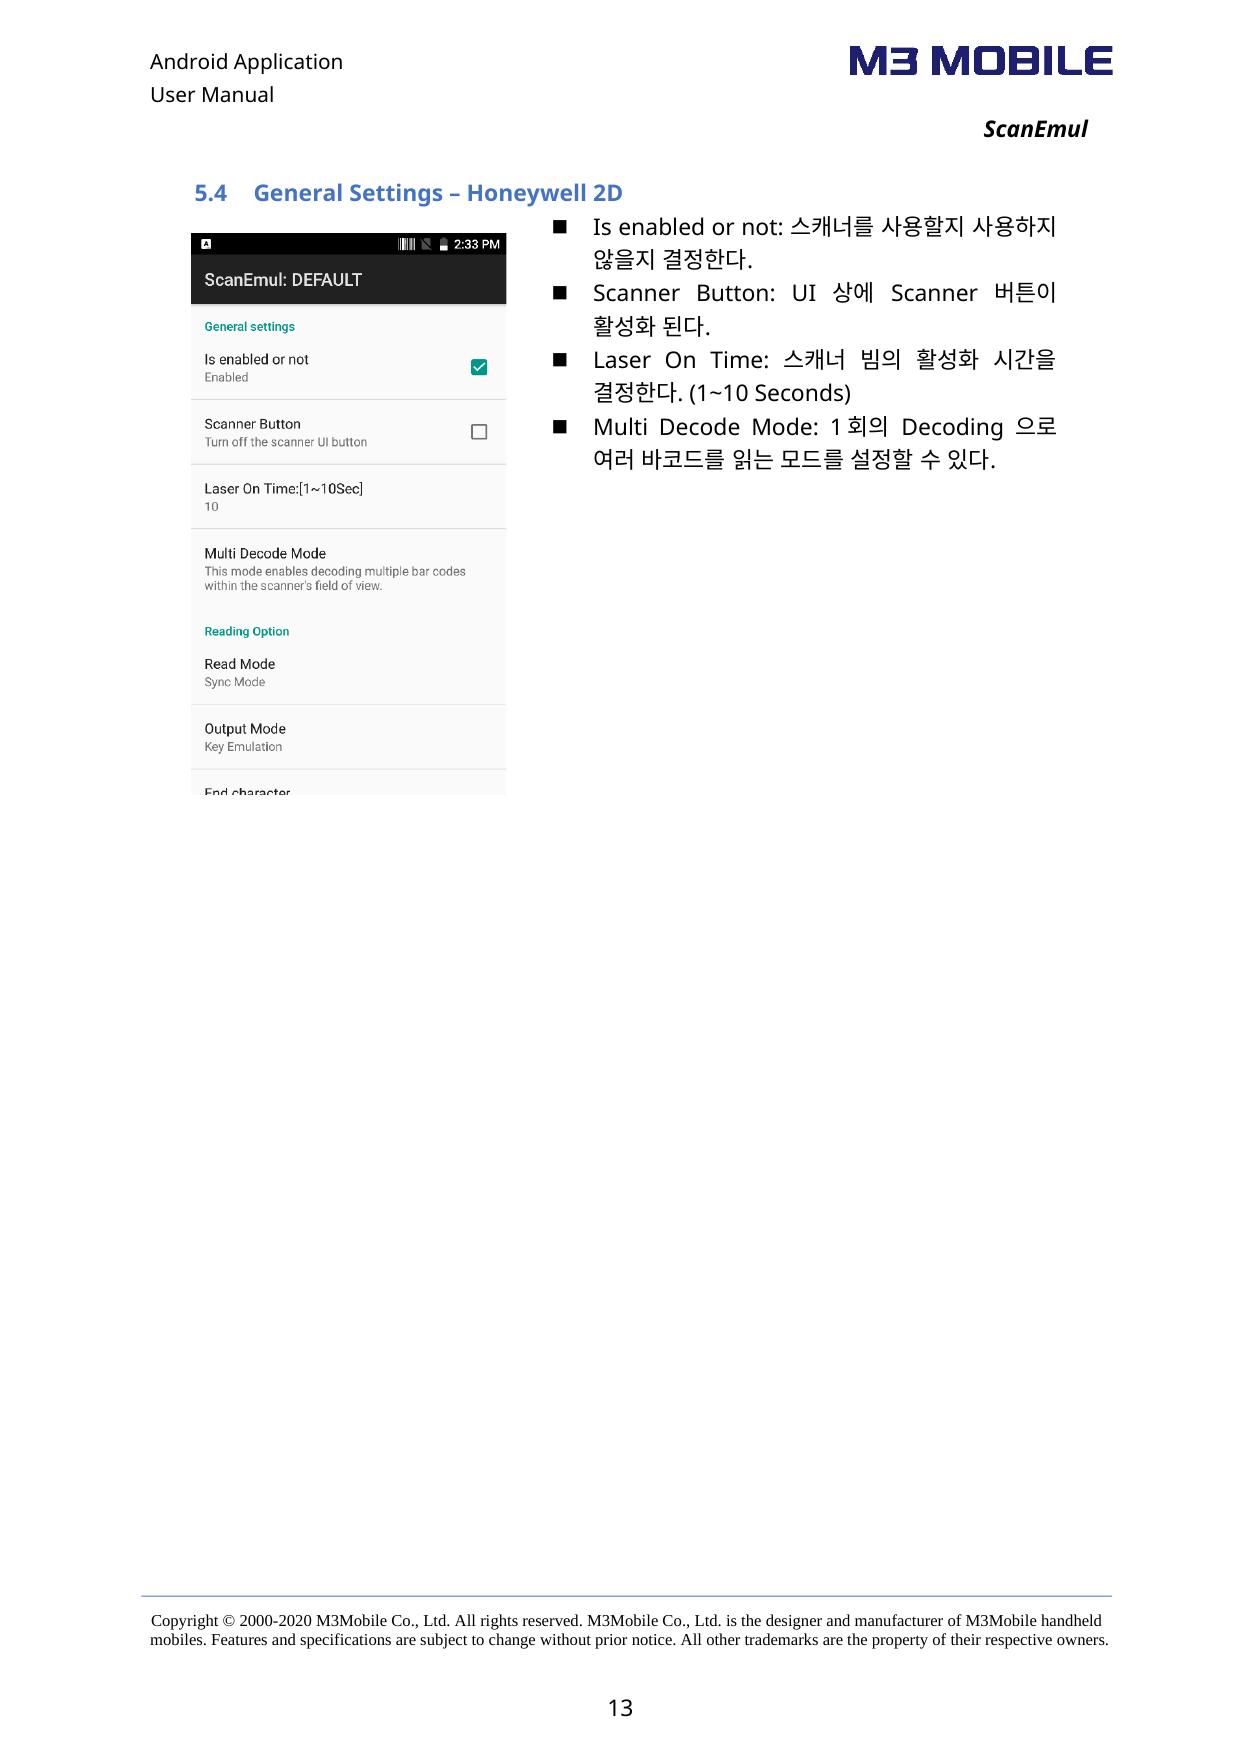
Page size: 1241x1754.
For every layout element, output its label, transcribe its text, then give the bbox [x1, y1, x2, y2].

picture [850, 46, 1113, 75]
table_header Is enabled or not: 스캐너를 사용할지 사용하지 않을지 결정한다. Scanner Button: UI 상에 Scanner 버튼이 활성화 된다. Laser On Time: 스캐너 빔의 활성화 시간을 결정한다. (1~10 Seconds) Multi Decode Mode: 1회의 Decoding 으로 여러 바코드를 읽는 모드를 설정할 수 있다. [536, 209, 1068, 798]
subtitle General Settings – Honeywell 2D [194, 177, 1090, 208]
picture [191, 233, 507, 795]
table_header [161, 209, 536, 798]
